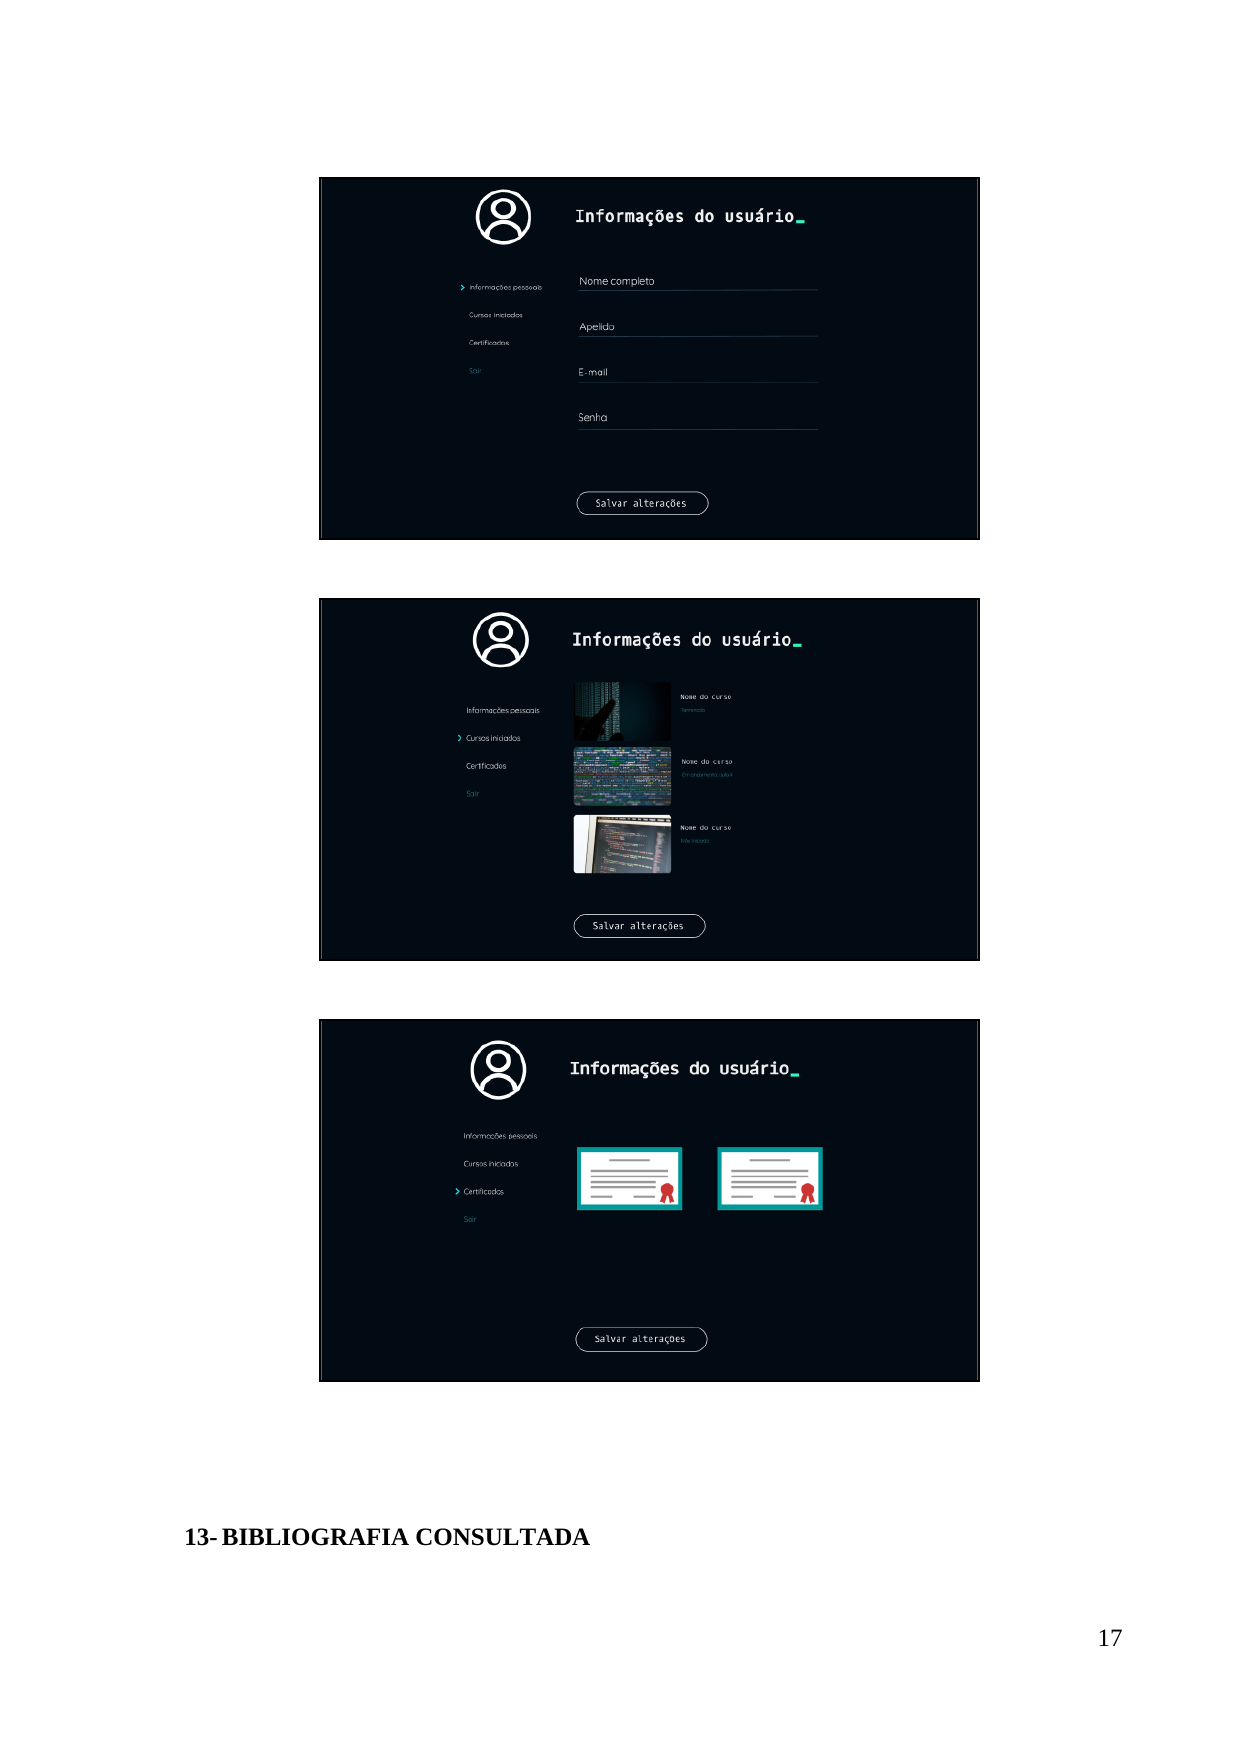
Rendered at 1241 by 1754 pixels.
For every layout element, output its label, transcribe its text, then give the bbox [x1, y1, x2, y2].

picture [321, 1021, 978, 1380]
picture [321, 179, 978, 538]
subtitle BIBLIOGRAFIA CONSULTADA [184, 1522, 1122, 1551]
picture [321, 600, 978, 959]
